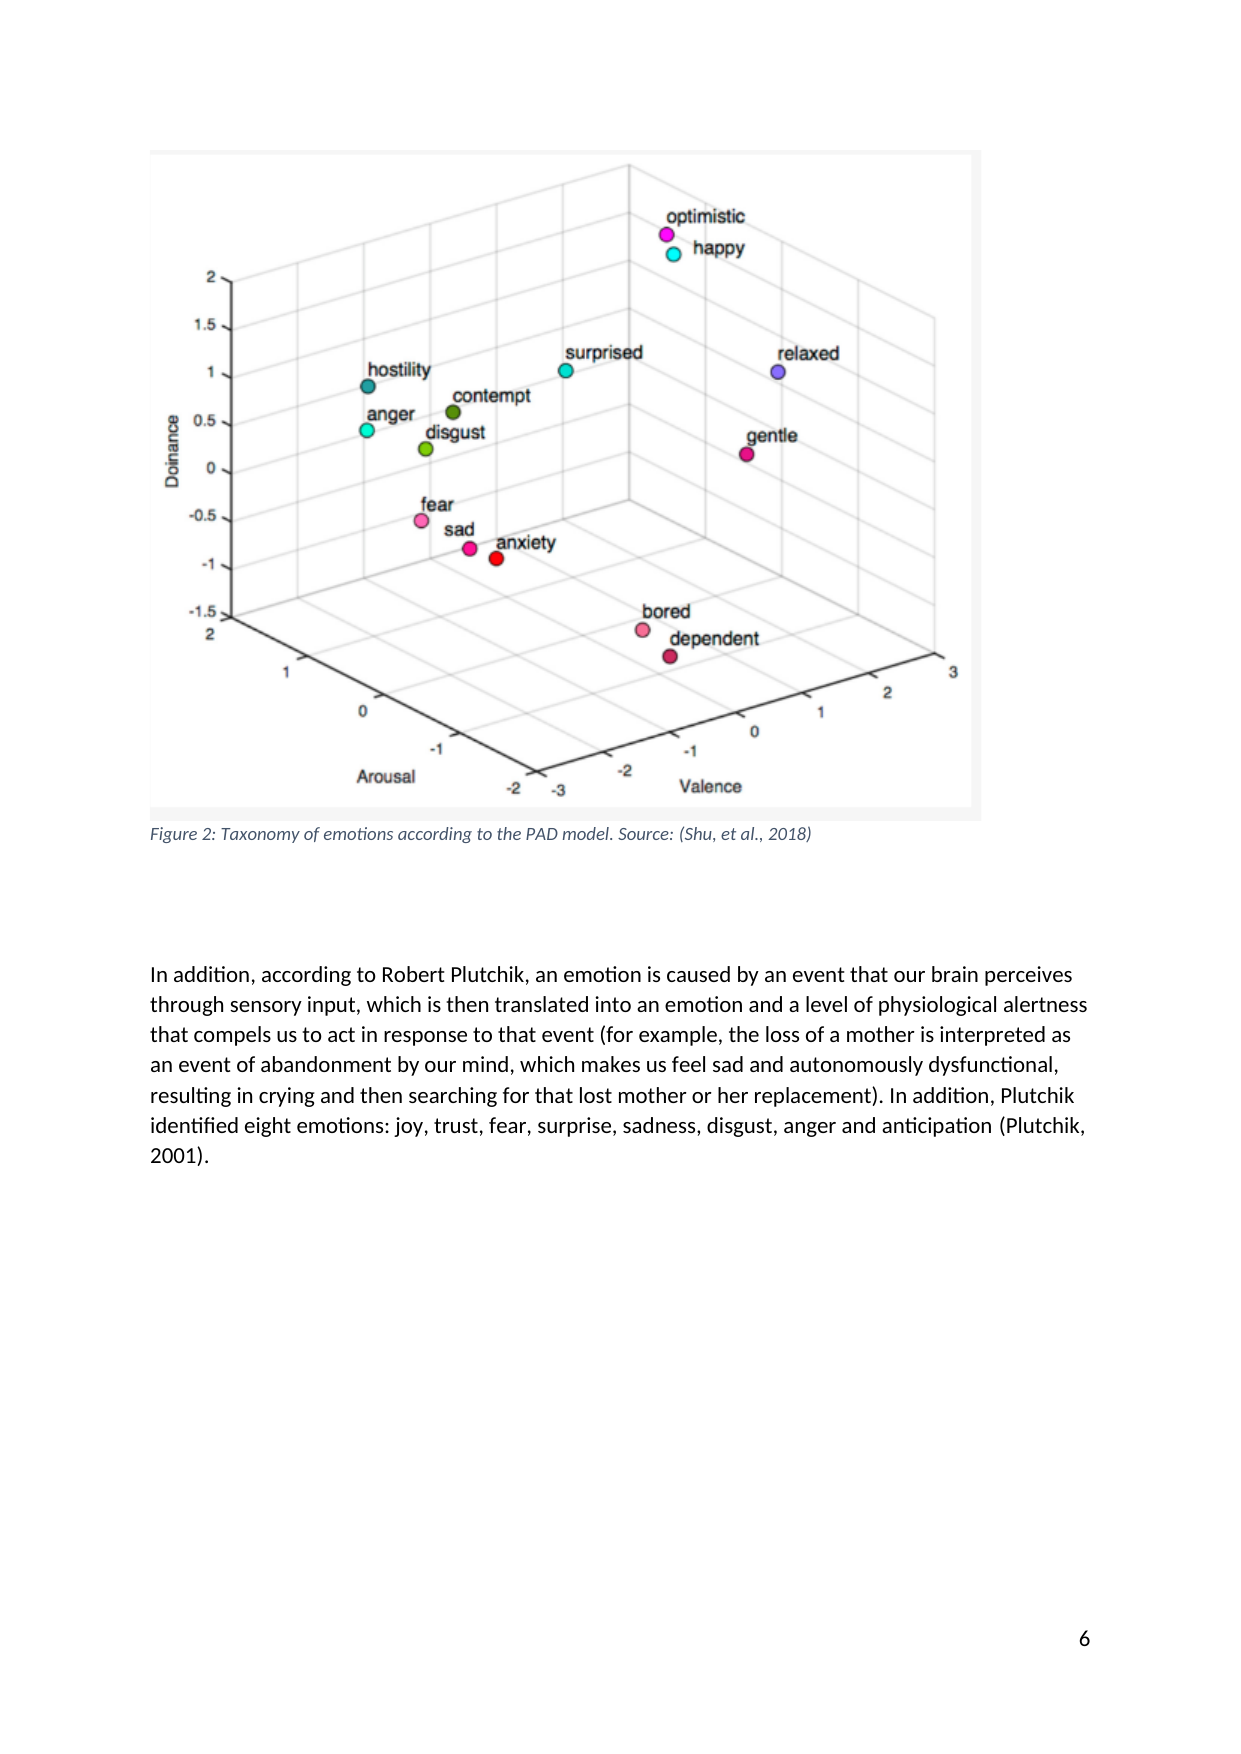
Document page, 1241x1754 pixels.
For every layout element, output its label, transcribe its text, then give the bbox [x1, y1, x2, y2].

text In addition, according to Robert Plutchik, an emotion is caused by an event that our brain perceives through sensory input, which is then translated into an emotion and a level of physiological alertness that compels us to act in response to that event (for example, the loss of a mother is interpreted as an event of abandonment by our mind, which makes us feel sad and autonomously dysfunctional, resulting in crying and then searching for that lost mother or her replacement). In addition, Plutchik identified eight emotions: joy, trust, fear, surprise, sadness, disgust, anger and anticipation. [150, 960, 1090, 1169]
picture [149, 150, 982, 821]
text Figure 2: Taxonomy of emotions according to the PAD model. Source: [150, 822, 1090, 845]
